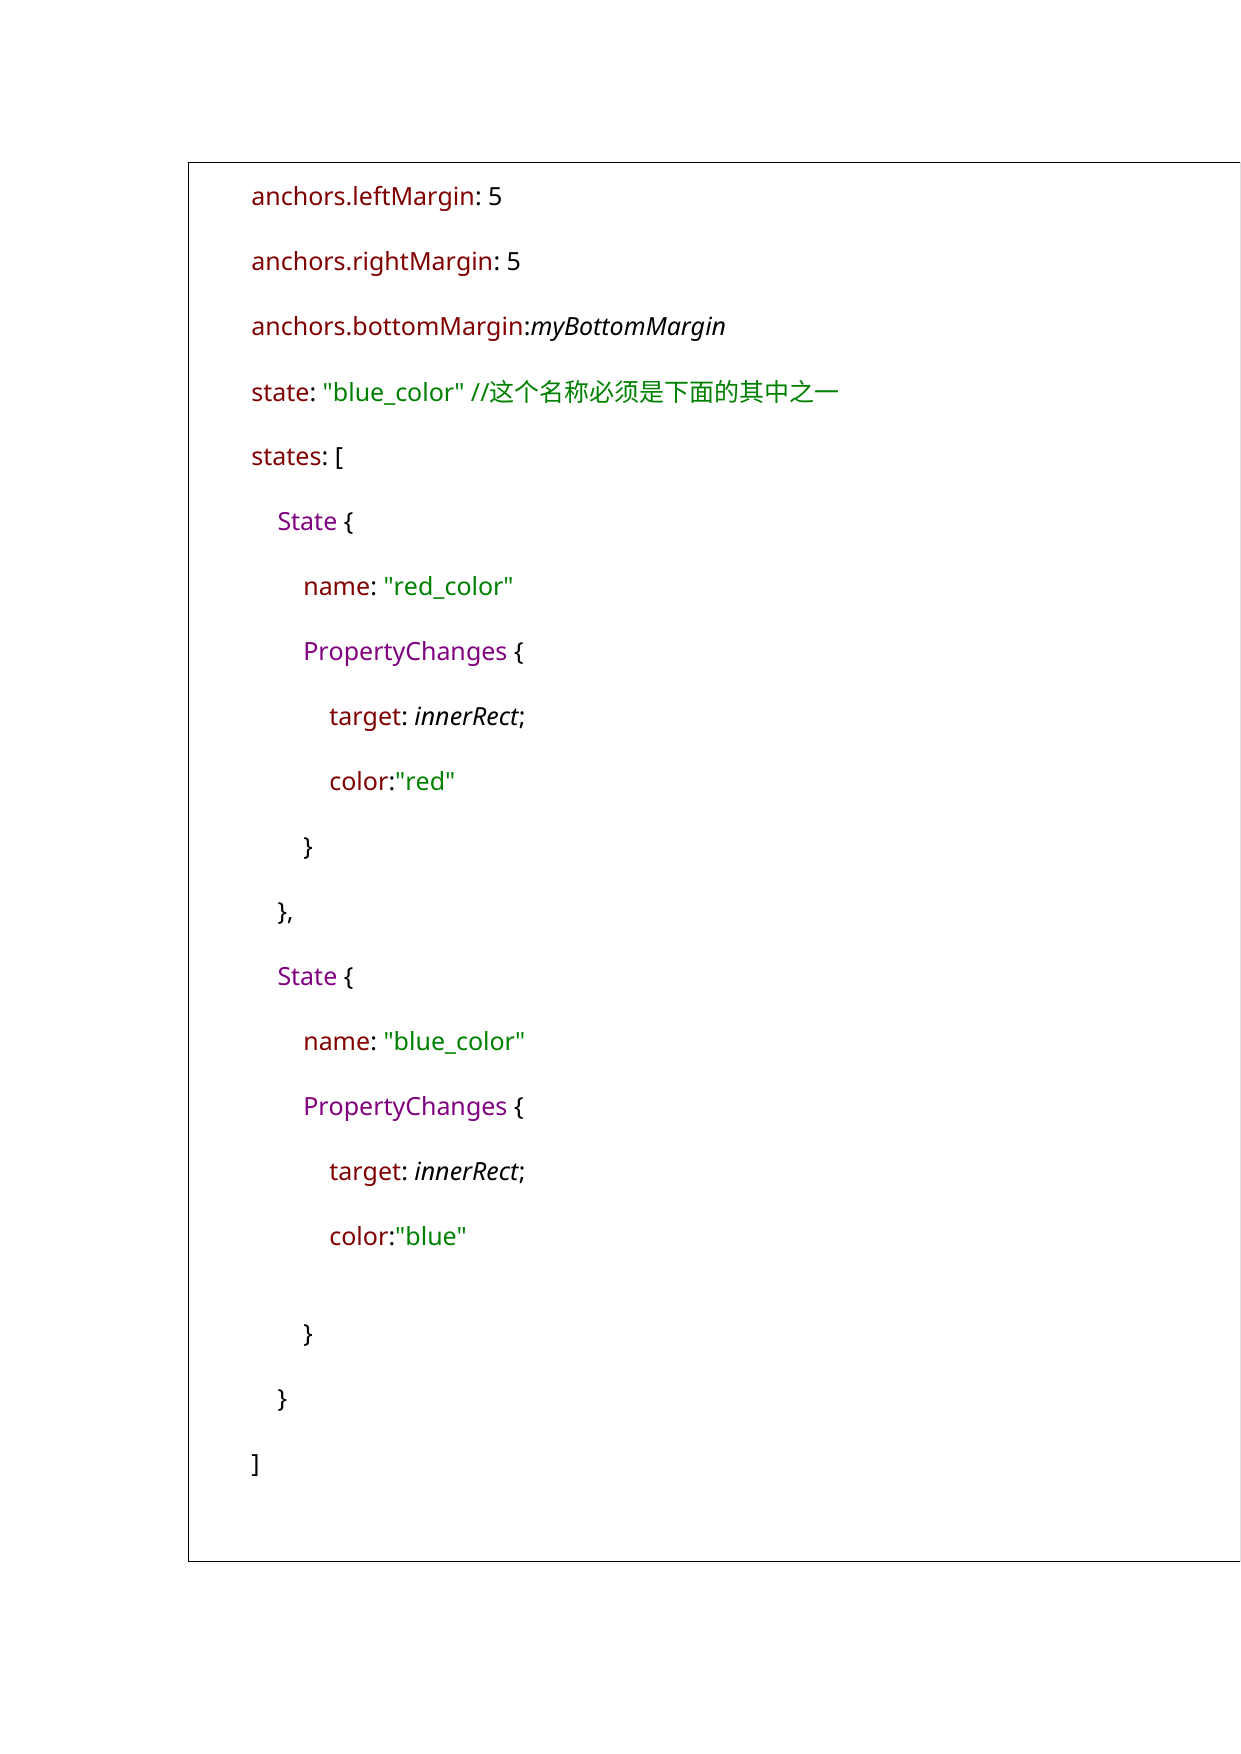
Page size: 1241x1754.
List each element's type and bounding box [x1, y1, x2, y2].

table_header [189, 163, 1240, 1561]
